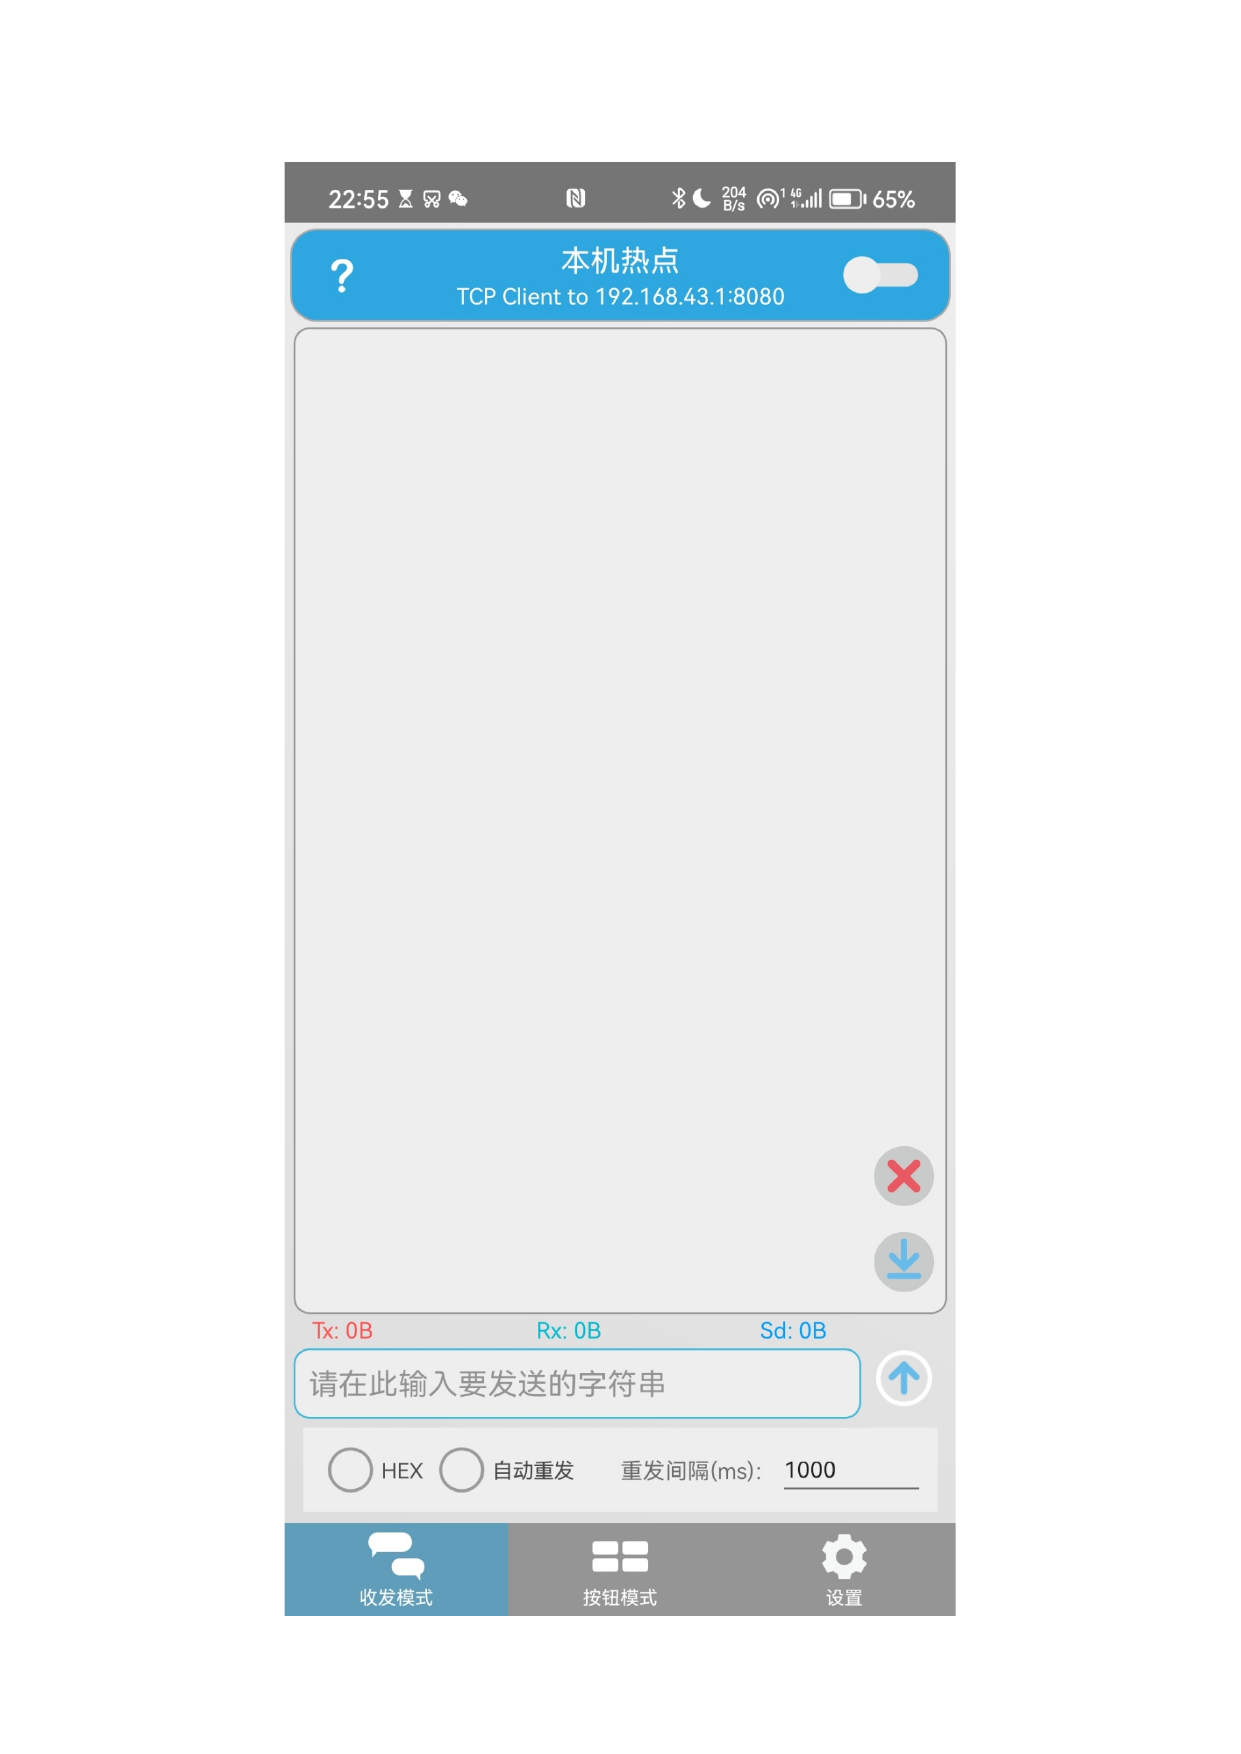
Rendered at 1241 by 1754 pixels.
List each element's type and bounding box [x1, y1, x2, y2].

picture [284, 162, 956, 1616]
